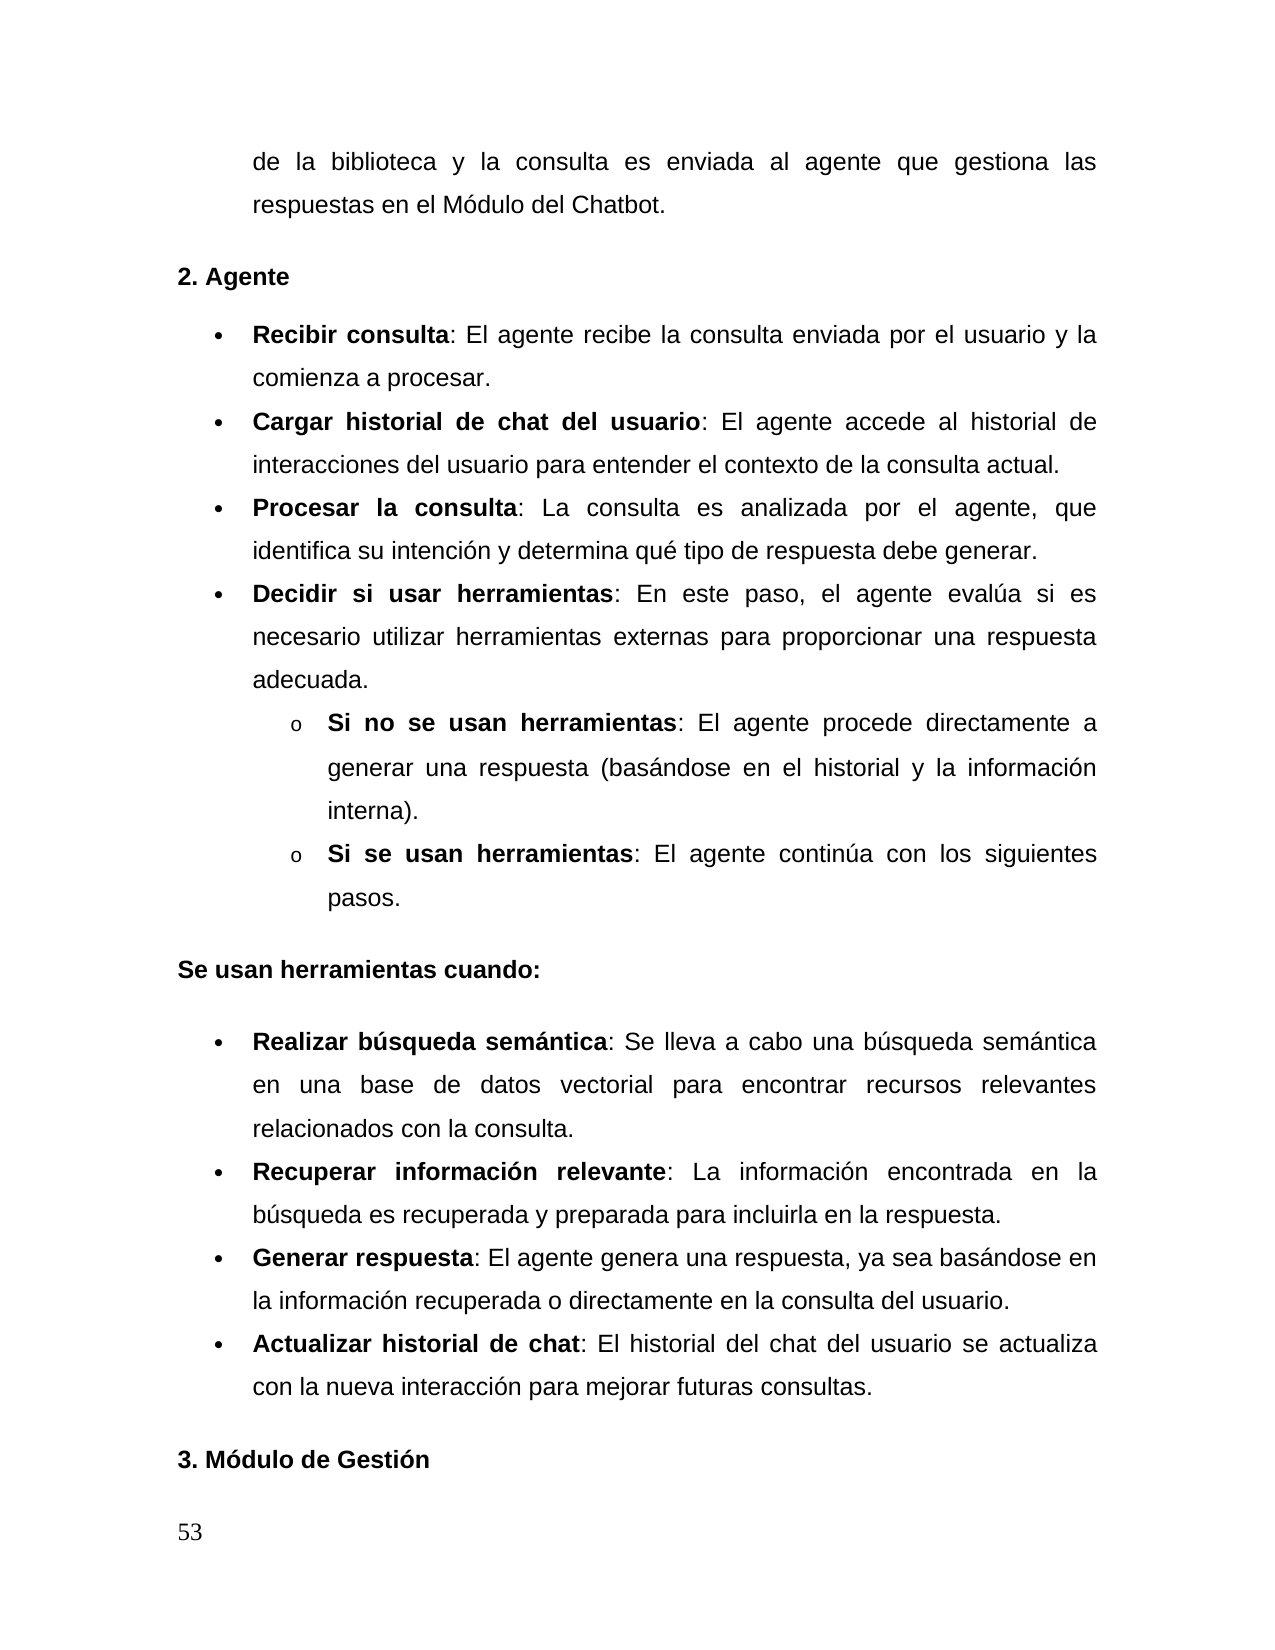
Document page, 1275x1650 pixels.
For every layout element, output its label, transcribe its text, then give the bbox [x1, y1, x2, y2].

list Recibir consulta: El agente recibe la consulta enviada por el usuario y la comienza a procesar. [215, 320, 1098, 392]
list Generar respuesta: El agente genera una respuesta, ya sea basándose en la información recuperada o directamente en la consulta del usuario. [215, 1243, 1098, 1315]
list Recuperar información relevante: La información encontrada en la búsqueda es recuperada y preparada para incluirla en la respuesta. [215, 1157, 1098, 1229]
list Actualizar historial de chat: El historial del chat del usuario se actualiza con la nueva interacción para mejorar futuras consultas. [215, 1329, 1098, 1401]
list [215, 147, 1098, 219]
list Si se usan herramientas: El agente continúa con los siguientes pasos. [290, 839, 1098, 912]
list Cargar historial de chat del usuario: El agente accede al historial de interacciones del usuario para entender el contexto de la consulta actual. [215, 407, 1098, 478]
text 3. Módulo de Gestión [177, 1445, 1098, 1473]
list Si no se usan herramientas: El agente procede directamente a generar una respuesta (basándose en el historial y la información interna). [290, 708, 1098, 824]
list Decidir si usar herramientas: En este paso, el agente evalúa si es necesario utilizar herramientas externas para proporcionar una respuesta adecuada. [215, 579, 1098, 694]
text 2. Agente [177, 262, 1098, 291]
list Realizar búsqueda semántica: Se lleva a cabo una búsqueda semántica en una base de datos vectorial para encontrar recursos relevantes relacionados con la consulta. [215, 1027, 1098, 1142]
text Se usan herramientas cuando: [177, 955, 1098, 984]
list Procesar la consulta: La consulta es analizada por el agente, que identifica su intención y determina qué tipo de respuesta debe generar. [215, 493, 1098, 565]
